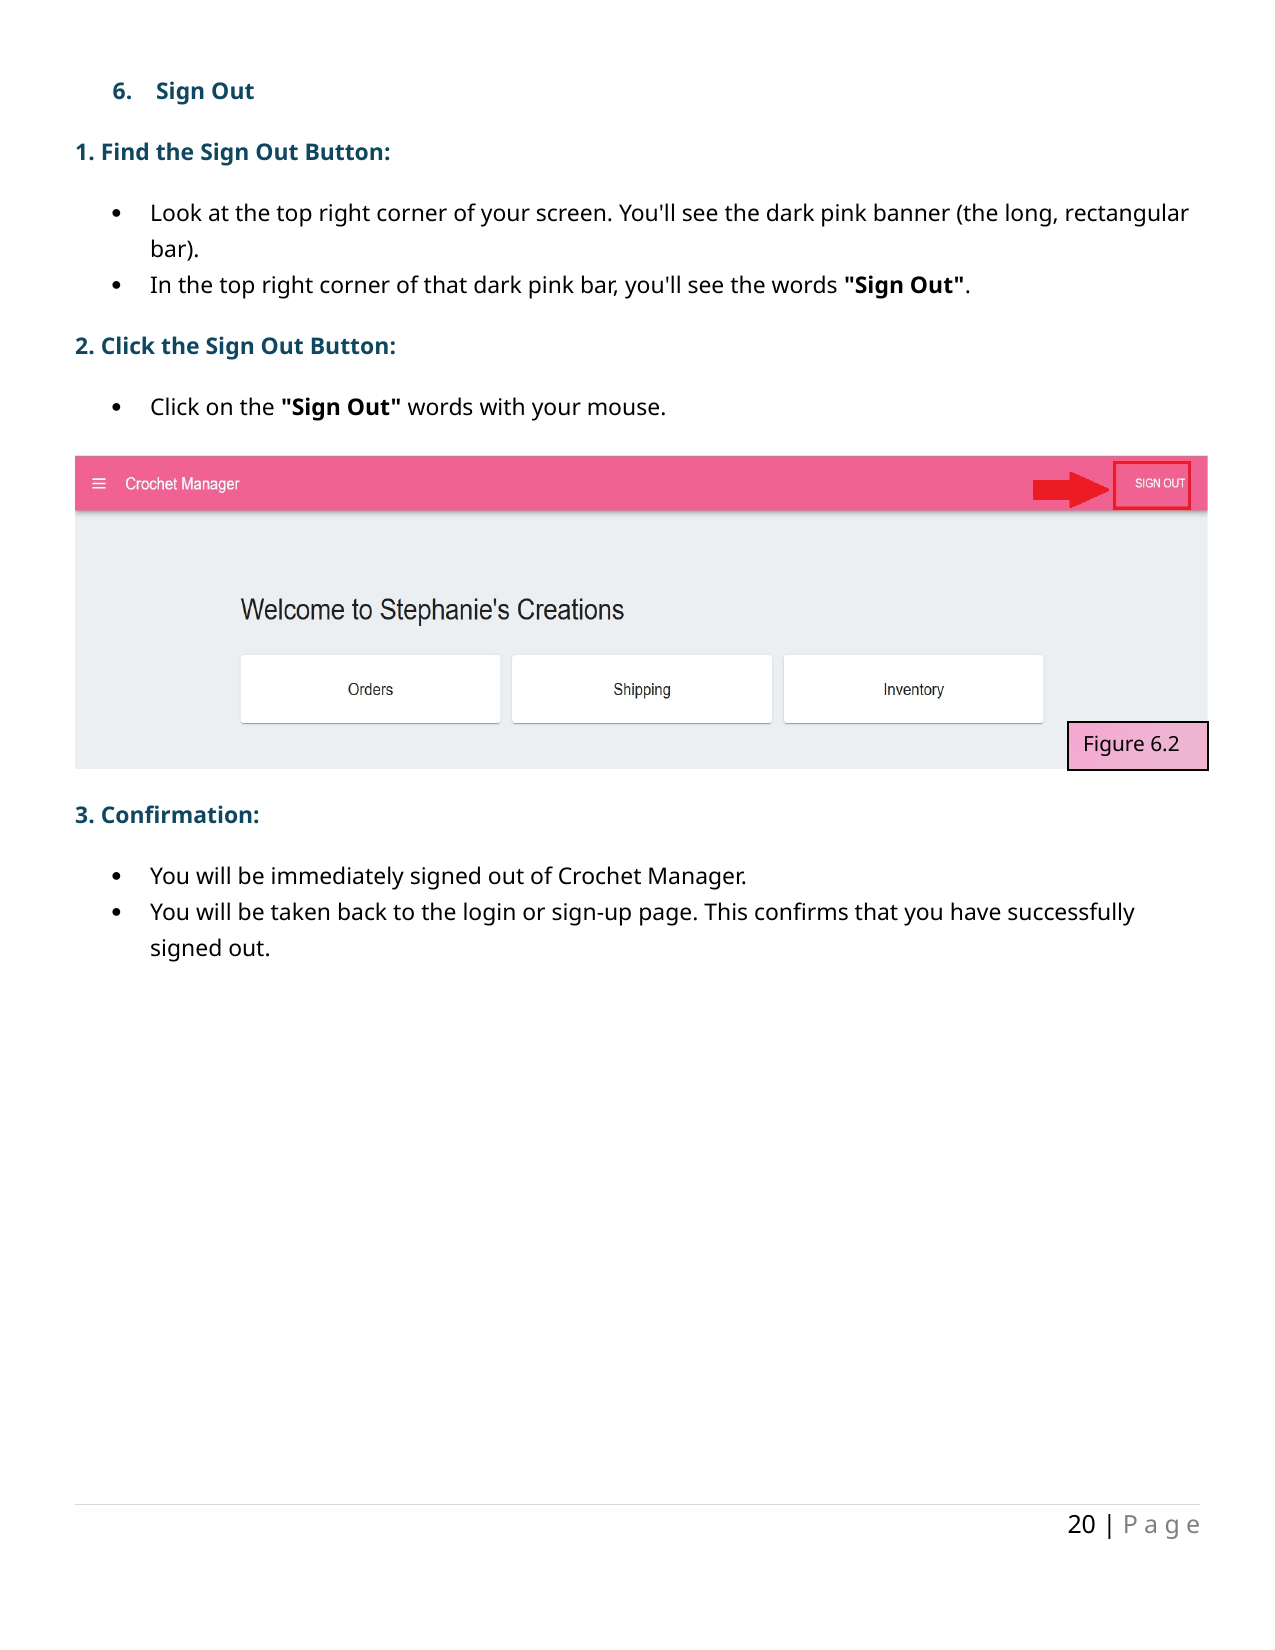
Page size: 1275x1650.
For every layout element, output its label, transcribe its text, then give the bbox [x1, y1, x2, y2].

subtitle Sign Out [112, 75, 1200, 106]
subtitle 3. Confirmation: [75, 799, 1200, 830]
picture [75, 451, 1208, 769]
list You will be taken back to the login or sign-up page. This confirms that you have successfully signed out. [112, 896, 1200, 963]
subtitle 2. Click the Sign Out Button: [75, 330, 1200, 361]
subtitle 1. Find the Sign Out Button: [75, 136, 1200, 167]
list Click on the "Sign Out" words with your mouse. [112, 391, 1200, 422]
list In the top right corner of that dark pink bar, you'll see the words "Sign Out". [112, 269, 1200, 300]
list You will be immediately signed out of Crochet Manager. [112, 860, 1200, 891]
list Look at the top right corner of your screen. You'll see the dark pink banner (the long, rectangular bar). [112, 197, 1200, 264]
